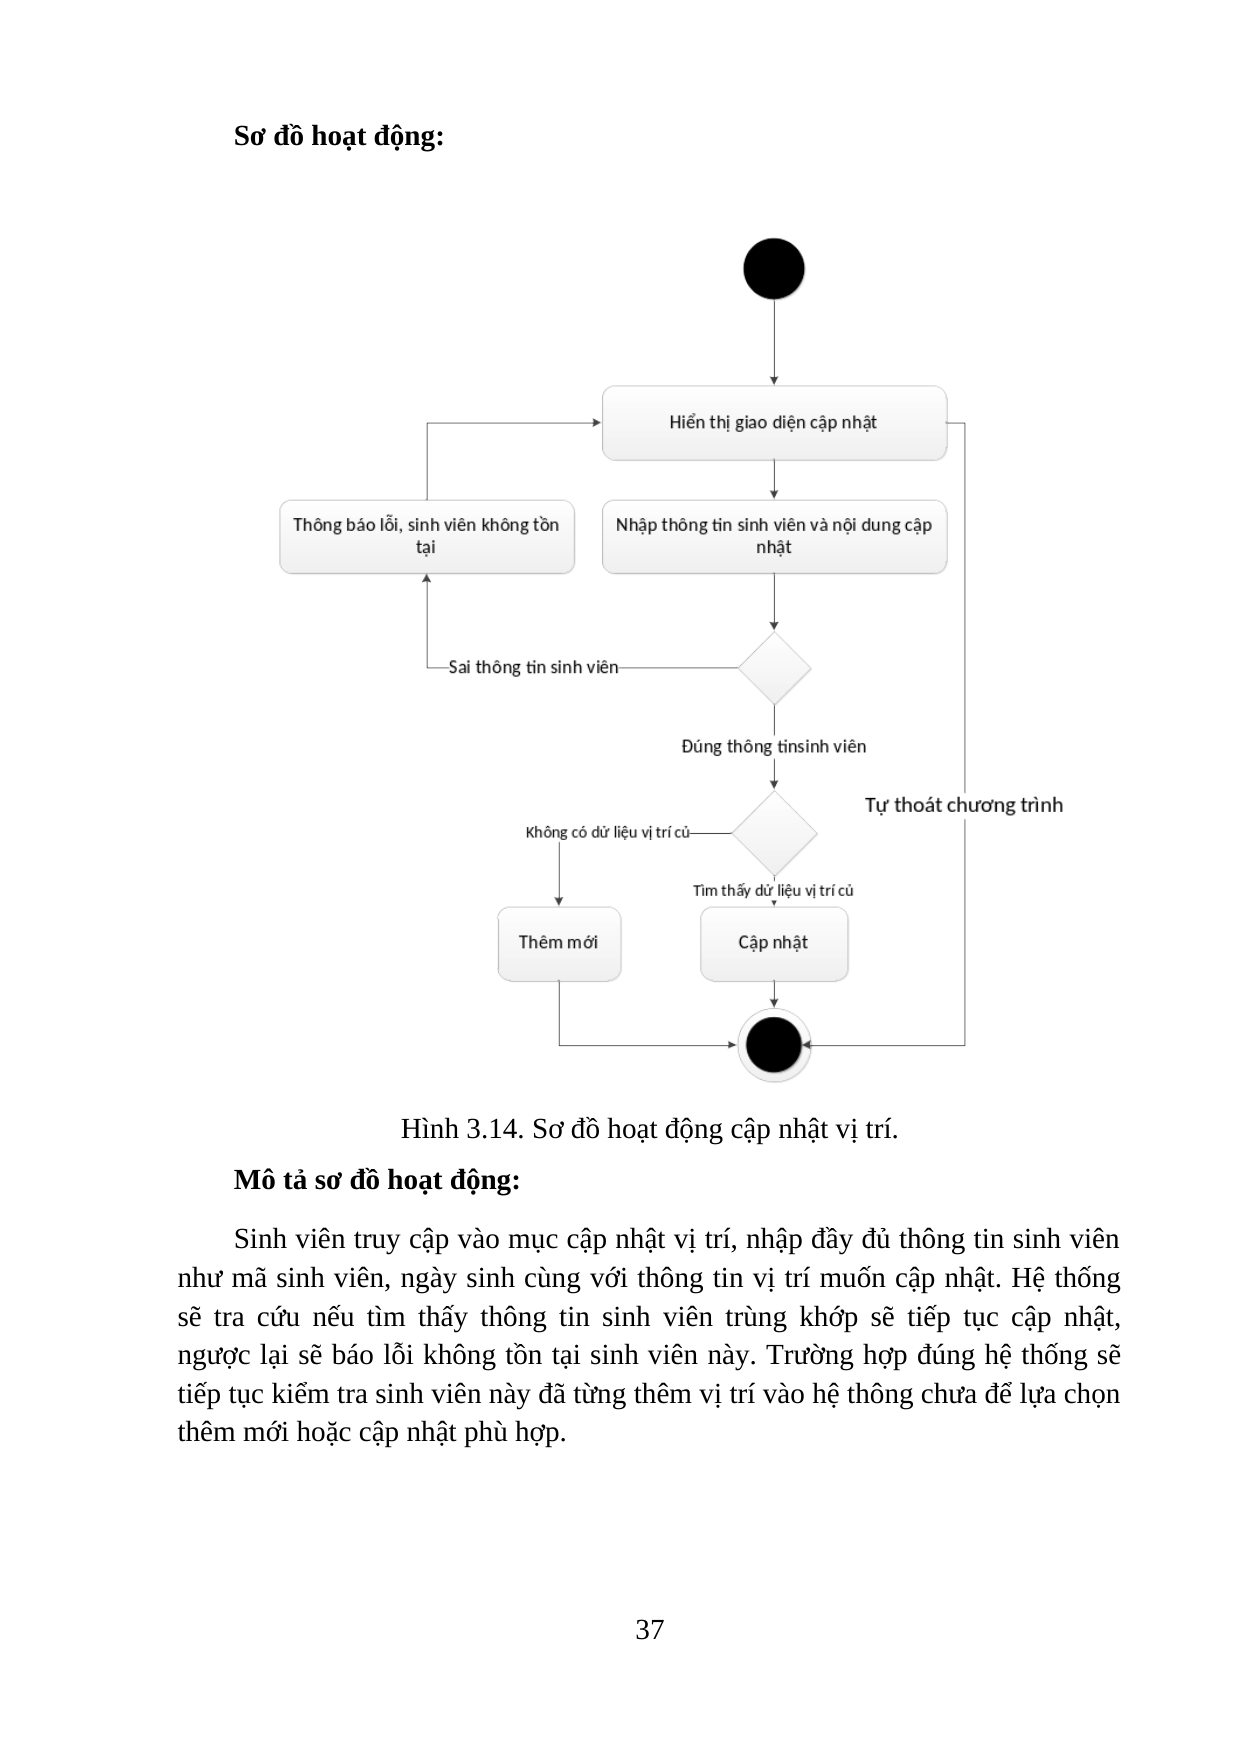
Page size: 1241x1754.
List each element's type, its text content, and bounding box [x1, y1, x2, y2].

subtitle Hình 3.14. Sơ đồ hoạt động cập nhật vị trí. [177, 1111, 1122, 1145]
text Sinh viên truy cập vào mục cập nhật vị trí, nhập đầy đủ thông tin sinh viên như mã sinh viên, ngày sinh cùng với thông tin vị trí muốn cập nhật. Hệ thống sẽ tra cứu nếu tìm thấy thông tin sinh viên trùng khớp sẽ tiếp tục cập nhật, ngược lại sẽ báo lỗi không tồn tại sinh viên này. Trường hợp đúng hệ thống sẽ tiếp tục kiểm tra sinh viên này đã từng thêm vị trí vào hệ thông chưa để lựa chọn thêm mới hoặc cập nhật phù hợp. [177, 1222, 1122, 1448]
text Sơ đồ hoạt động: [177, 118, 1122, 152]
text Mô tả sơ đồ hoạt động: [177, 1162, 1122, 1196]
